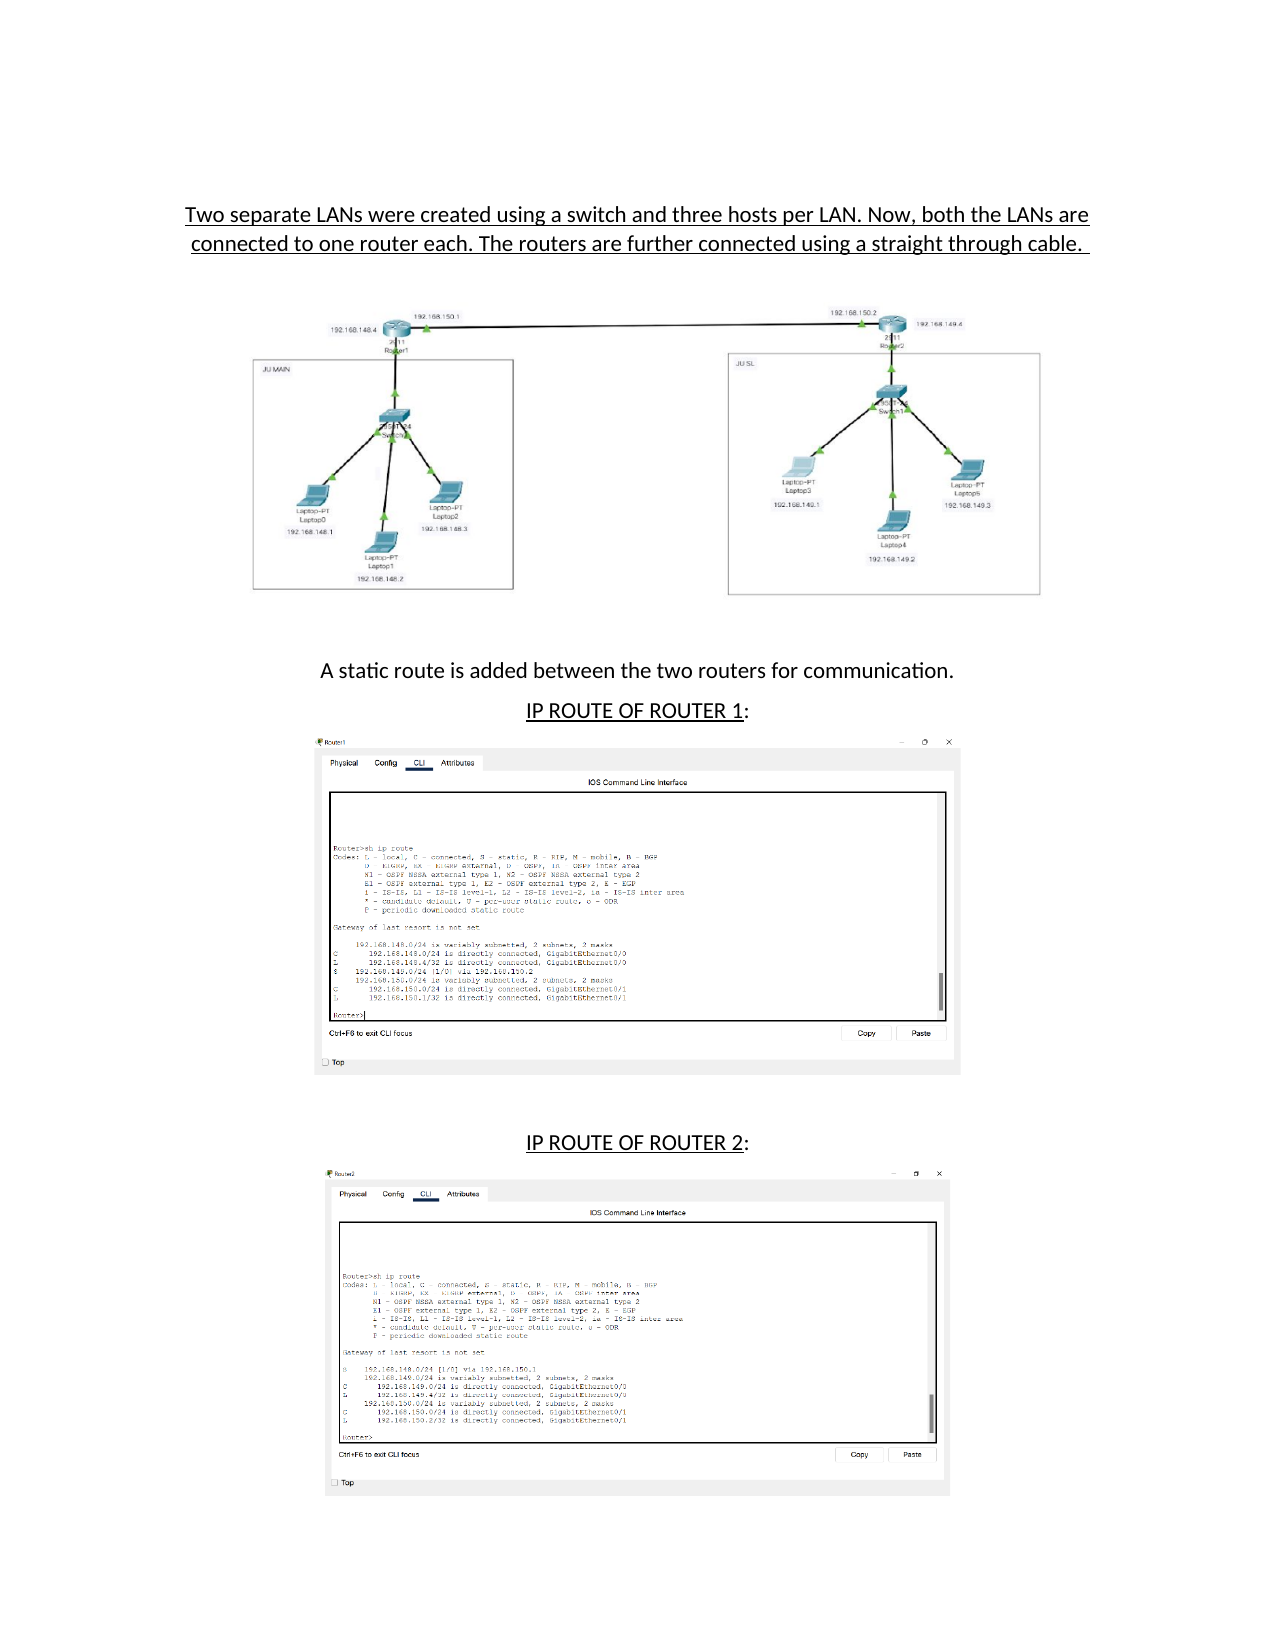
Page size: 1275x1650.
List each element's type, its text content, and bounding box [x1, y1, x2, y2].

text IP ROUTE OF ROUTER 2: [150, 1128, 1125, 1156]
picture [325, 1168, 951, 1496]
picture [150, 269, 1150, 644]
text Two separate LANs were created using a switch and three hosts per LAN. Now, both the LANs are connected to one router each. The routers are further connected using a straight through cable. [150, 201, 1125, 257]
text IP ROUTE OF ROUTER 1: [150, 696, 1125, 724]
text A static route is added between the two routers for communication. [150, 656, 1125, 684]
picture [314, 736, 961, 1075]
